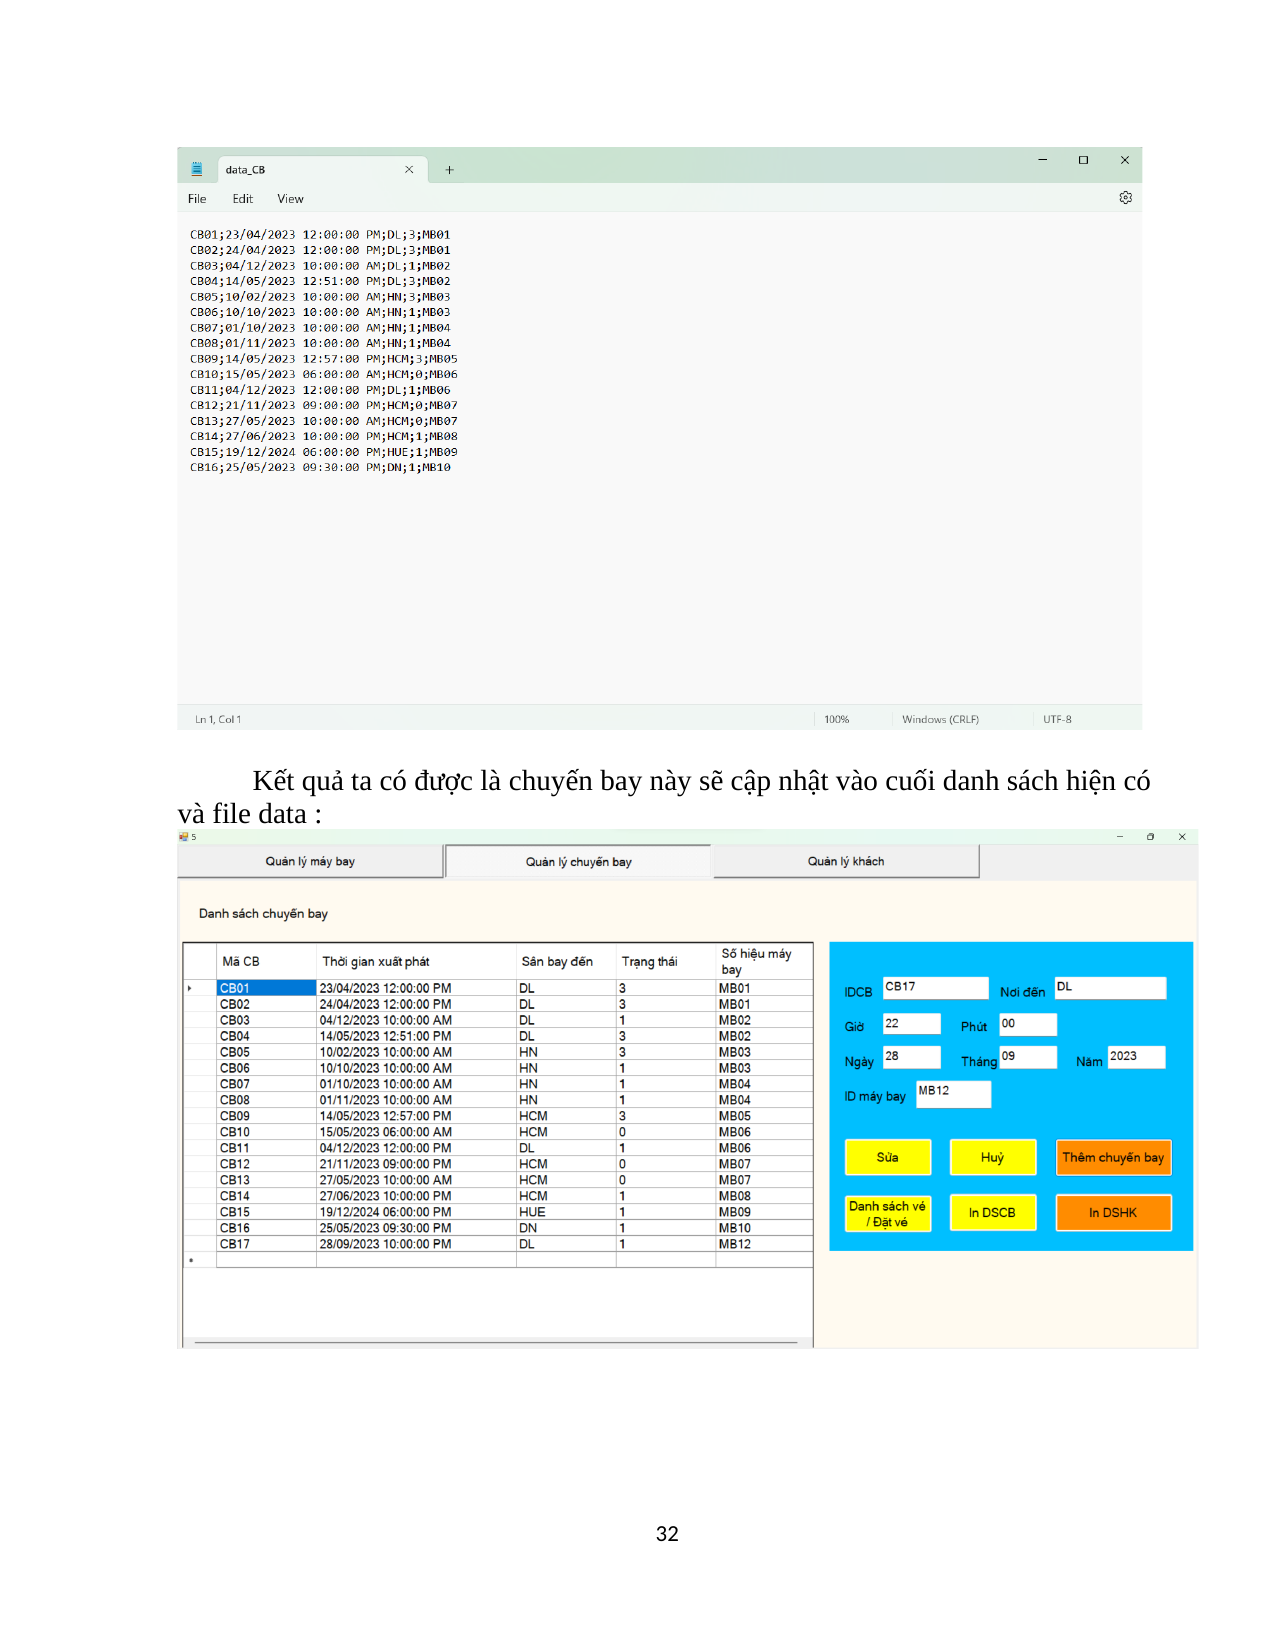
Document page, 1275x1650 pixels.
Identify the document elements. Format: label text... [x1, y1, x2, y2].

text Kết quả ta có được là chuyến bay này sẽ cập nhật vào cuối danh sách hiện có và file data : [177, 763, 1157, 829]
picture [177, 147, 1143, 730]
picture [177, 829, 1199, 1349]
